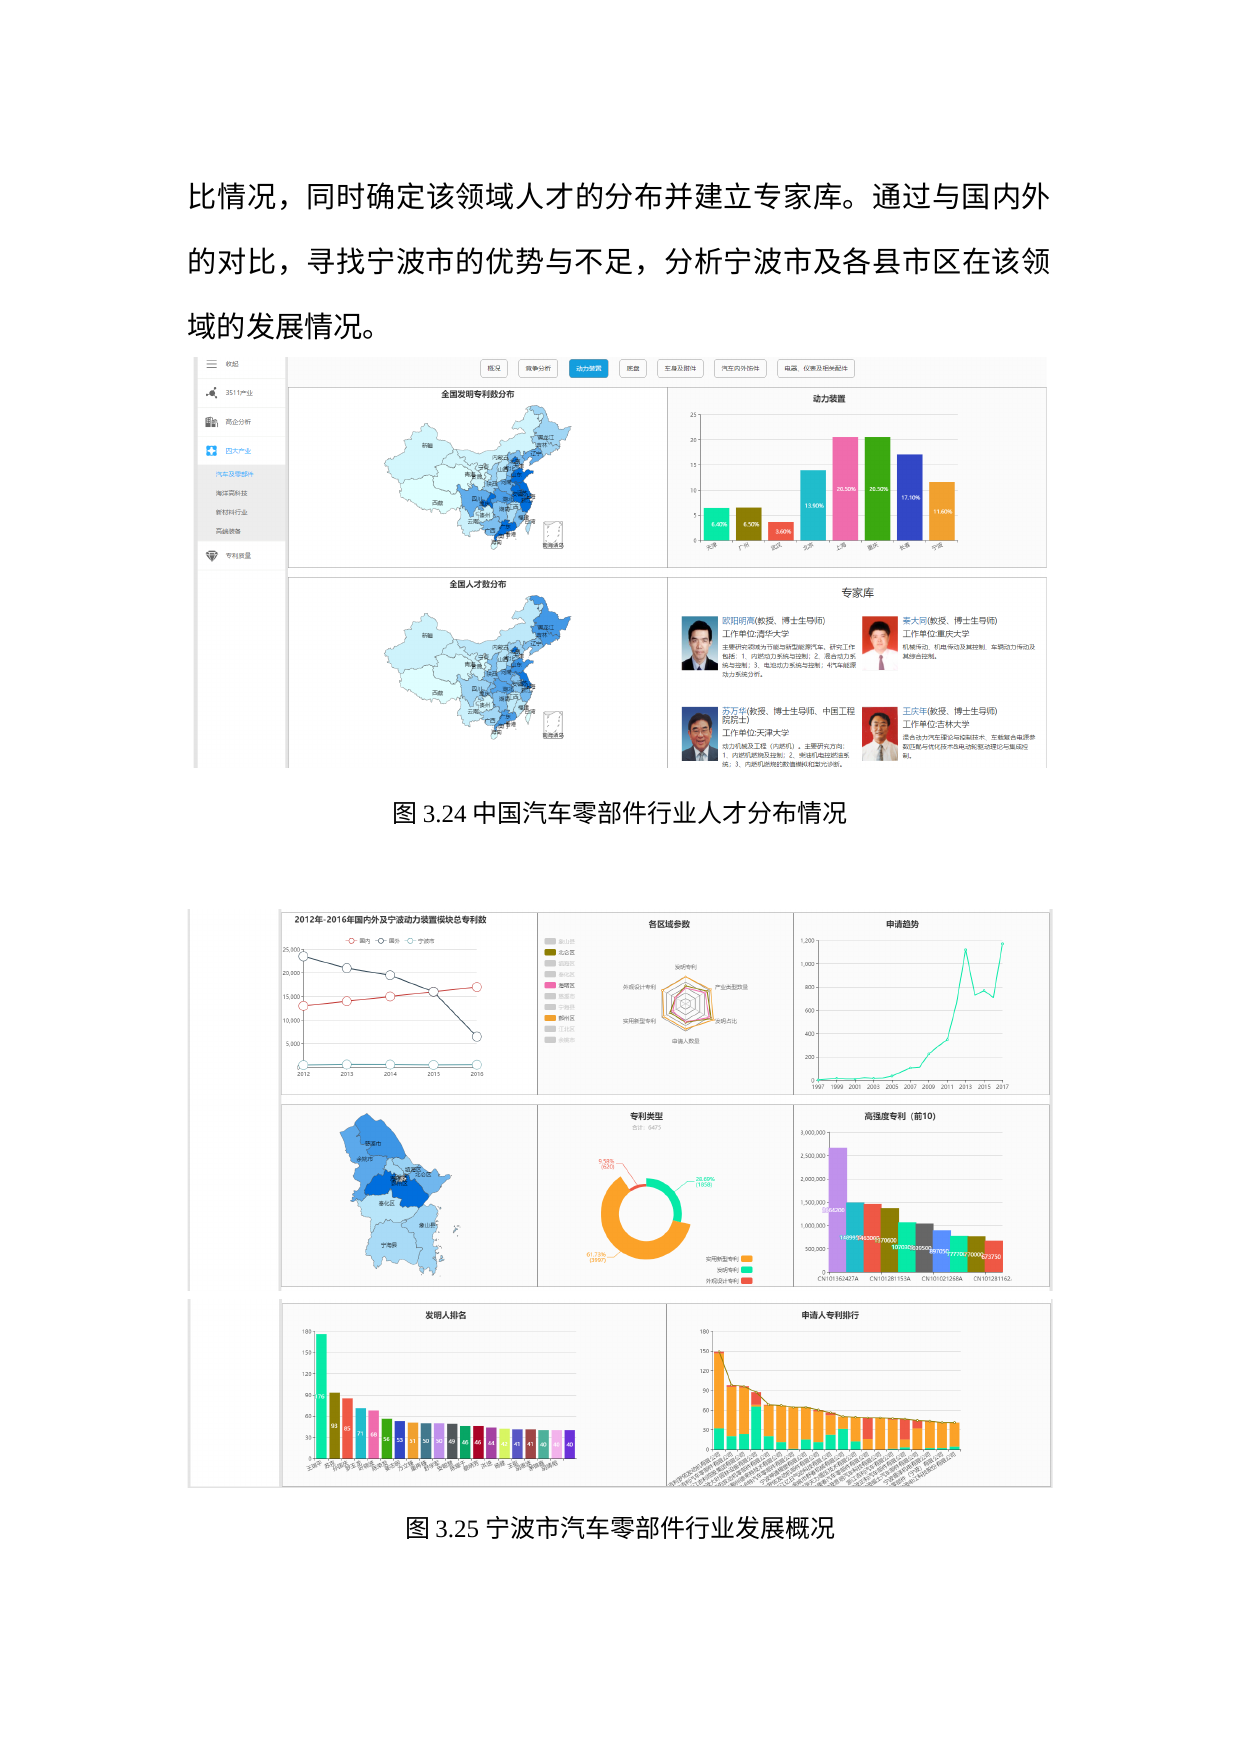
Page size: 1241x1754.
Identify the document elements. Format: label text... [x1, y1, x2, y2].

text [187, 162, 1053, 357]
picture [187, 1299, 1053, 1488]
text 图3.25 宁波市汽车零部件行业发展概况 [187, 1494, 1053, 1559]
picture [193, 357, 1047, 768]
text 图3.24 中国汽车零部件行业人才分布情况 [187, 779, 1053, 844]
picture [187, 909, 1053, 1291]
